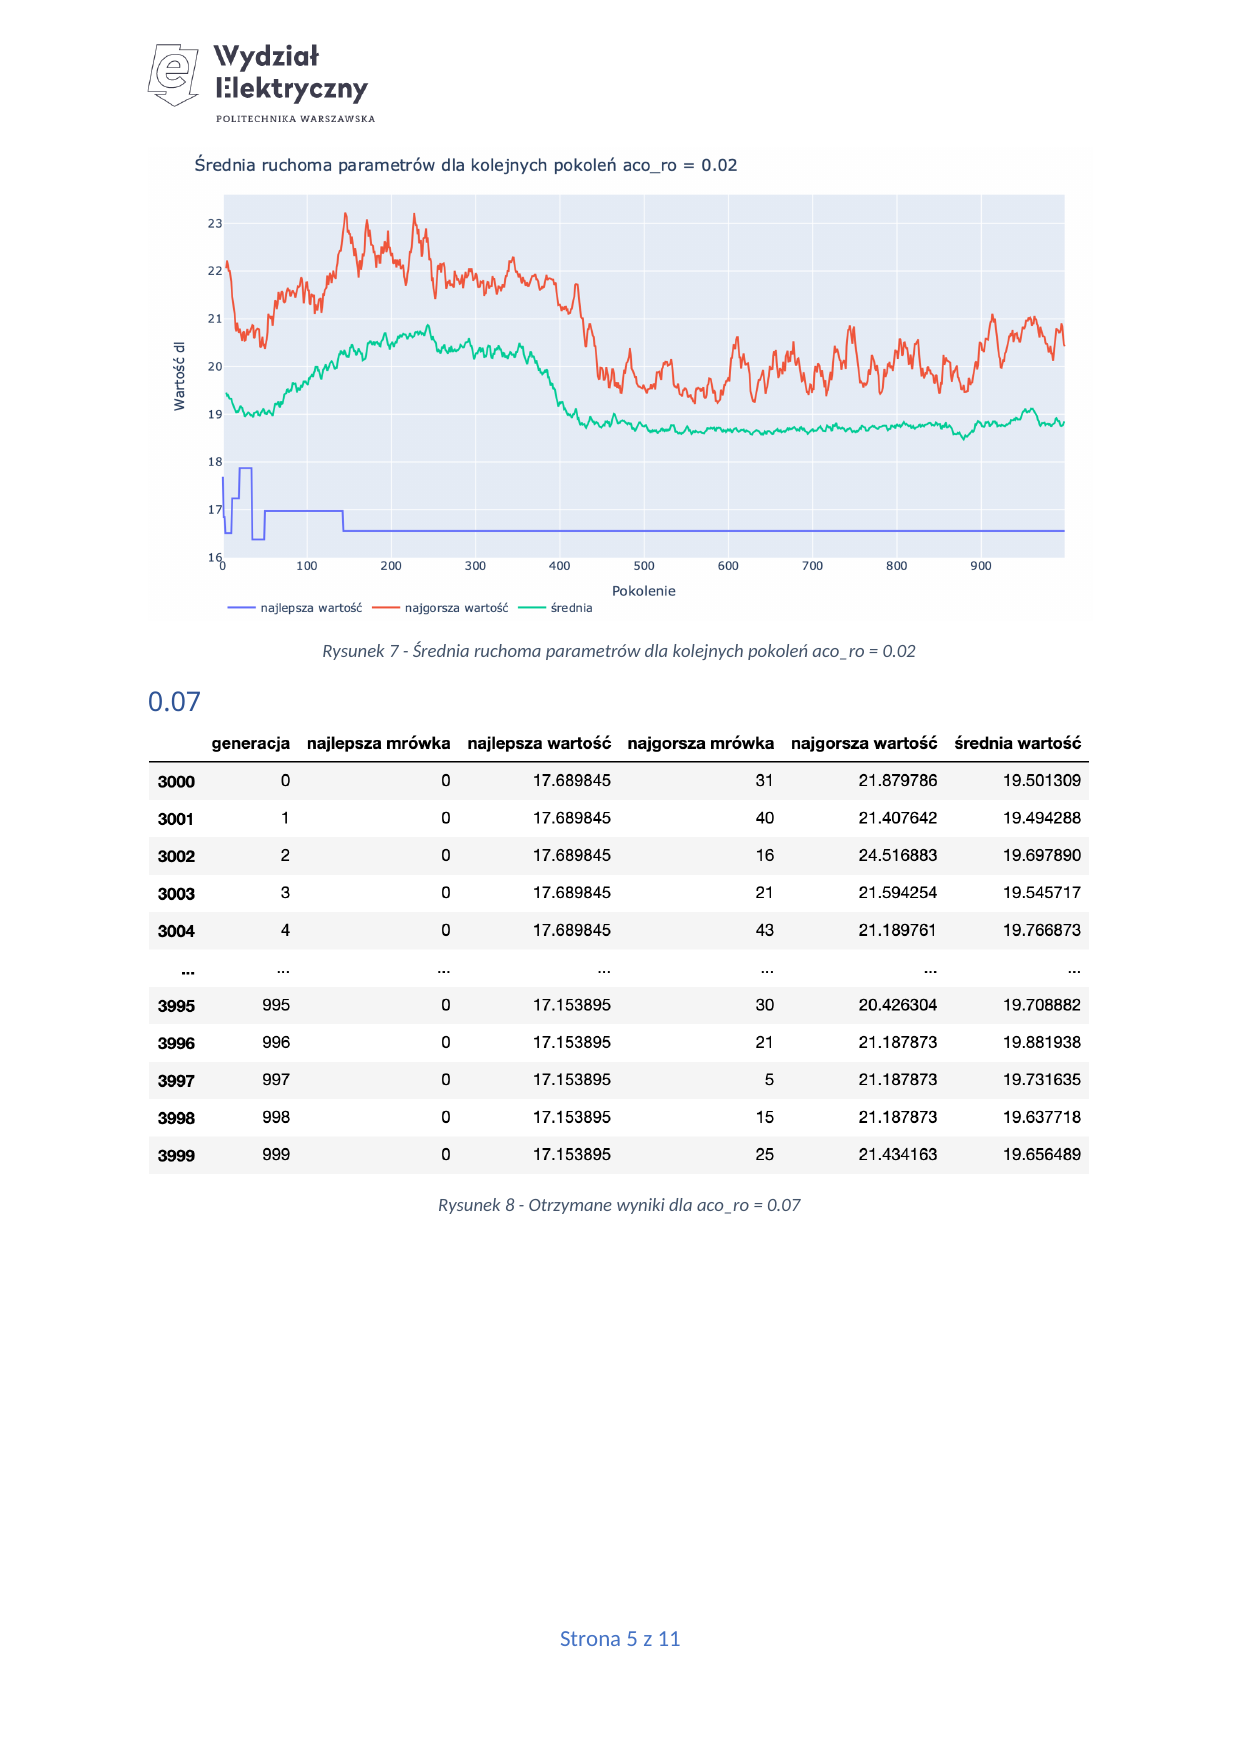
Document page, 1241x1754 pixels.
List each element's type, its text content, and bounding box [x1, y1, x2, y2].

subtitle 0.07 [148, 683, 1093, 719]
picture [147, 44, 375, 122]
text Rysunek 8 - Otrzymane wyniki dla aco_ro = 0.07 [148, 1193, 1093, 1216]
picture [147, 147, 1093, 621]
text Rysunek 7 - Średnia ruchoma parametrów dla kolejnych pokoleń aco_ro = 0.02 [148, 639, 1093, 662]
picture [147, 722, 1093, 1175]
